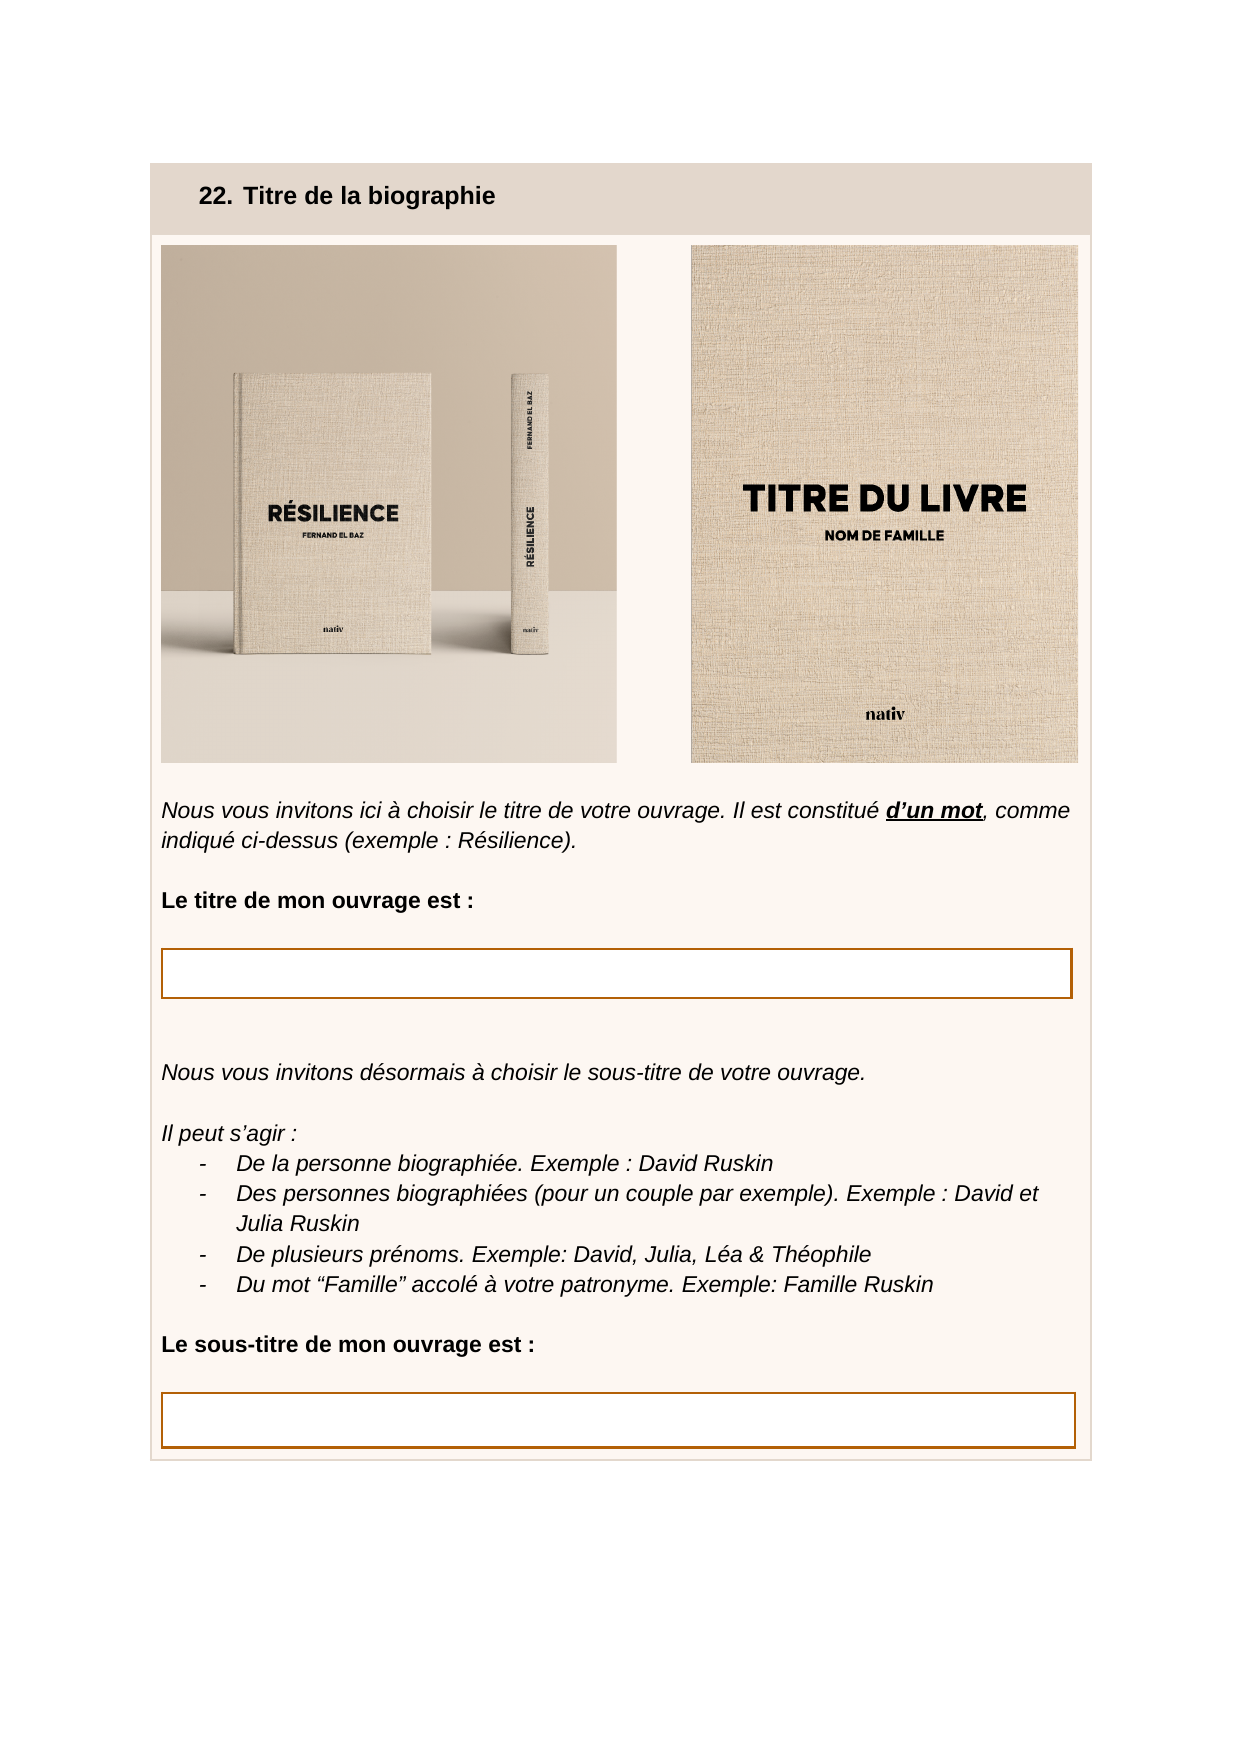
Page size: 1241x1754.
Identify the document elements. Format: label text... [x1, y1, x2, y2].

picture [161, 245, 1079, 763]
table_cell Nous vous invitons ici à choisir le titre de votre ouvrage. Il est constitué d’un mot, comme indiqué ci-dessus (exemple : Résilience). Le titre de mon ouvrage est : Nous vous invitons désormais à choisir le sous-titre de votre ouvrage. Il peut s’agir : De la personne biographiée. Exemple : David Ruskin Des personnes biographiées (pour un couple par exemple). Exemple : David et Julia Ruskin De plusieurs prénoms. Exemple: David, Julia, Léa & Théophile Du mot “Famille” accolé à votre patronyme. Exemple: Famille Ruskin Le sous-titre de mon ouvrage est : [152, 235, 1090, 1459]
table_header Titre de la biographie [151, 164, 1091, 234]
